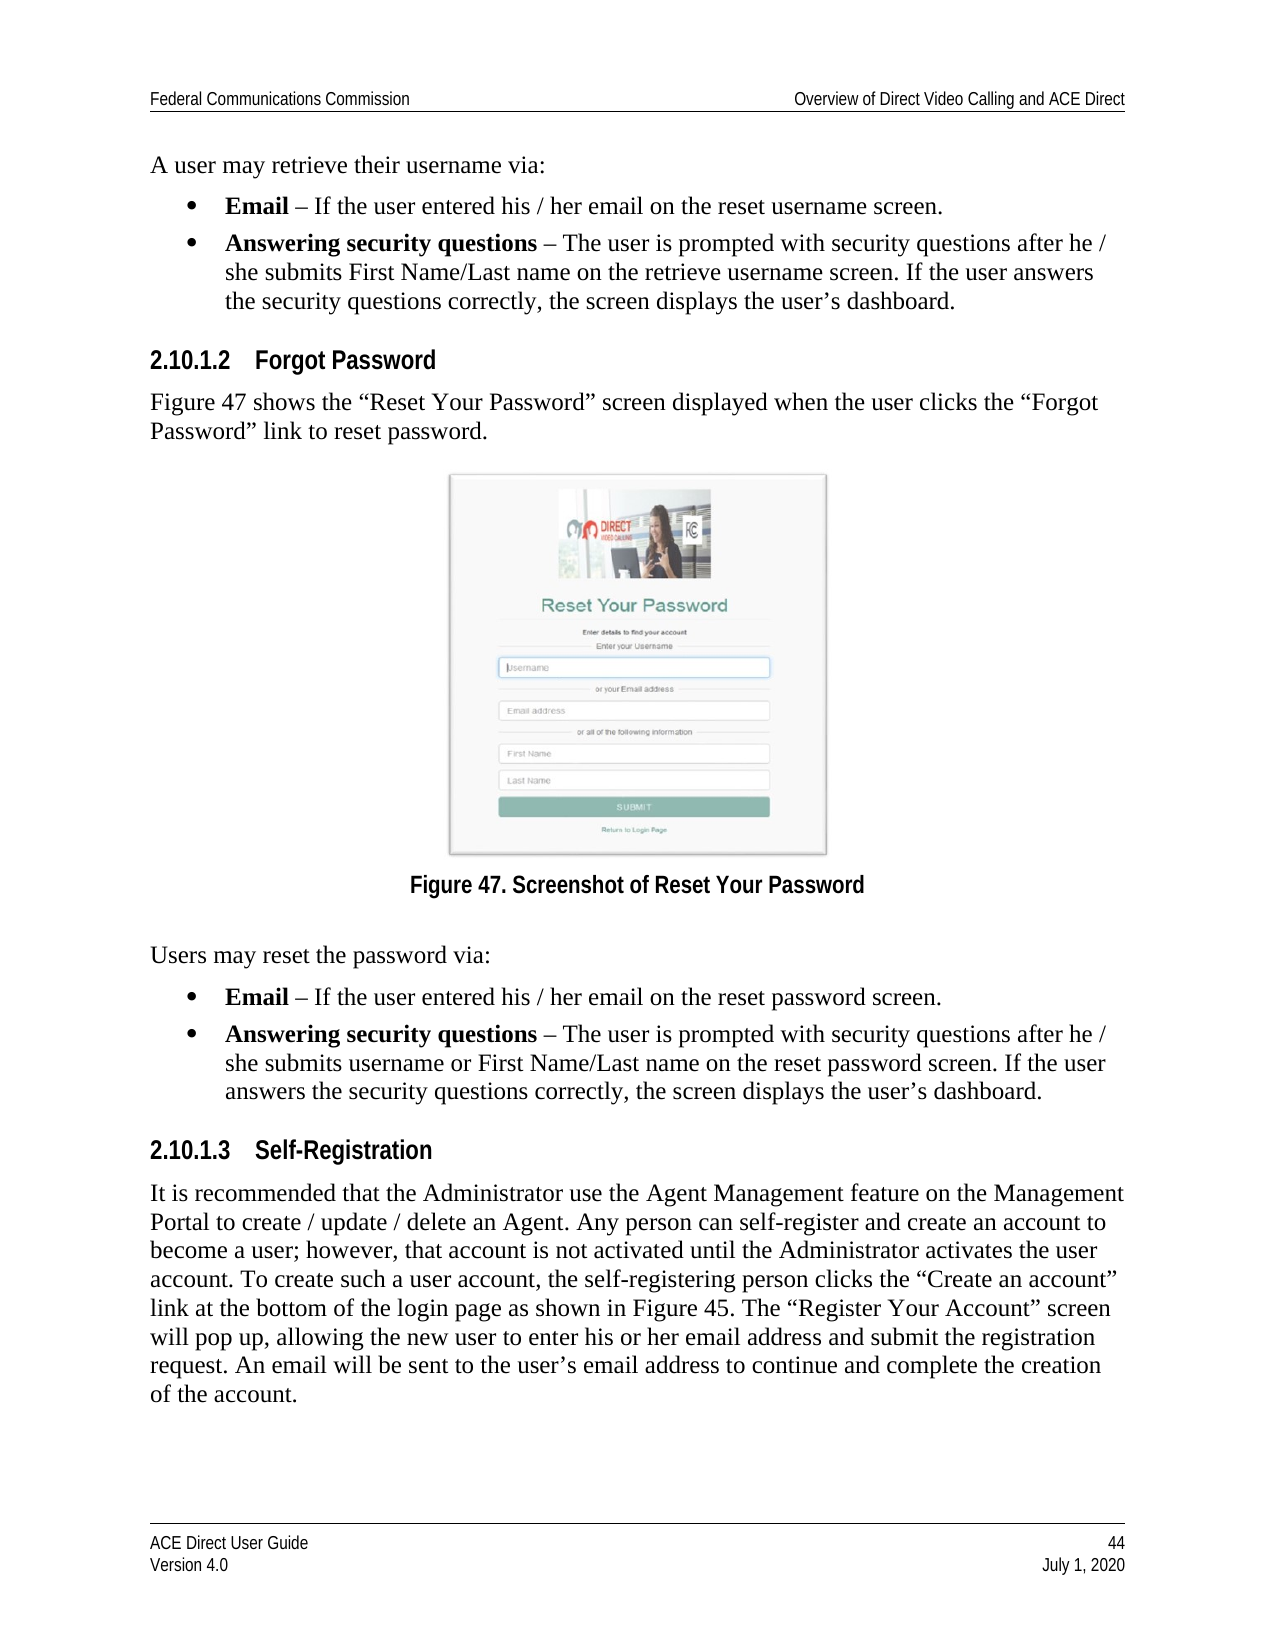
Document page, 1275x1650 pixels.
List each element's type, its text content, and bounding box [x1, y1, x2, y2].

text Users may reset the password via: [150, 941, 1125, 969]
subtitle Self-Registration [150, 1134, 1125, 1165]
text It is recommended that the Administrator use the Agent management feature on the Management Portal to create / update / delete an Agent. Any person can self-register and create an account to become a user; however, that account is not activated until the Administrator activates the user account. To create such a user account, the self-registering person clicks the “Create an account” link at the bottom of the login page as shown in Figure 45. The “Register Your Account” screen will pop up, allowing the new user to enter his or her email address and submit the registration request. An email will be sent to the user’s email address to continue and complete the creation of the account. [150, 1178, 1125, 1408]
list Answering security questions – The user is prompted with security questions after he / she submits First Name/Last name on the retrieve username screen. If the user answers the security questions correctly, the screen displays the user’s dashboard. [187, 228, 1125, 314]
text Figure 47 shows the “Reset Your Password” screen displayed when the user clicks the “Forgot Password” link to reset password. [150, 387, 1125, 445]
subtitle Forgot Password [150, 344, 1125, 375]
picture [443, 469, 832, 860]
list Email – If the user entered his / her email on the reset password screen. [187, 982, 1125, 1011]
text A user may retrieve their username via: [150, 150, 1125, 179]
list Answering security questions – The user is prompted with security questions after he / she submits username or First Name/Last name on the reset password screen. If the user answers the security questions correctly, the screen displays the user’s dashboard. [187, 1019, 1125, 1105]
list Email – If the user entered his / her email on the reset username screen. [187, 191, 1125, 220]
